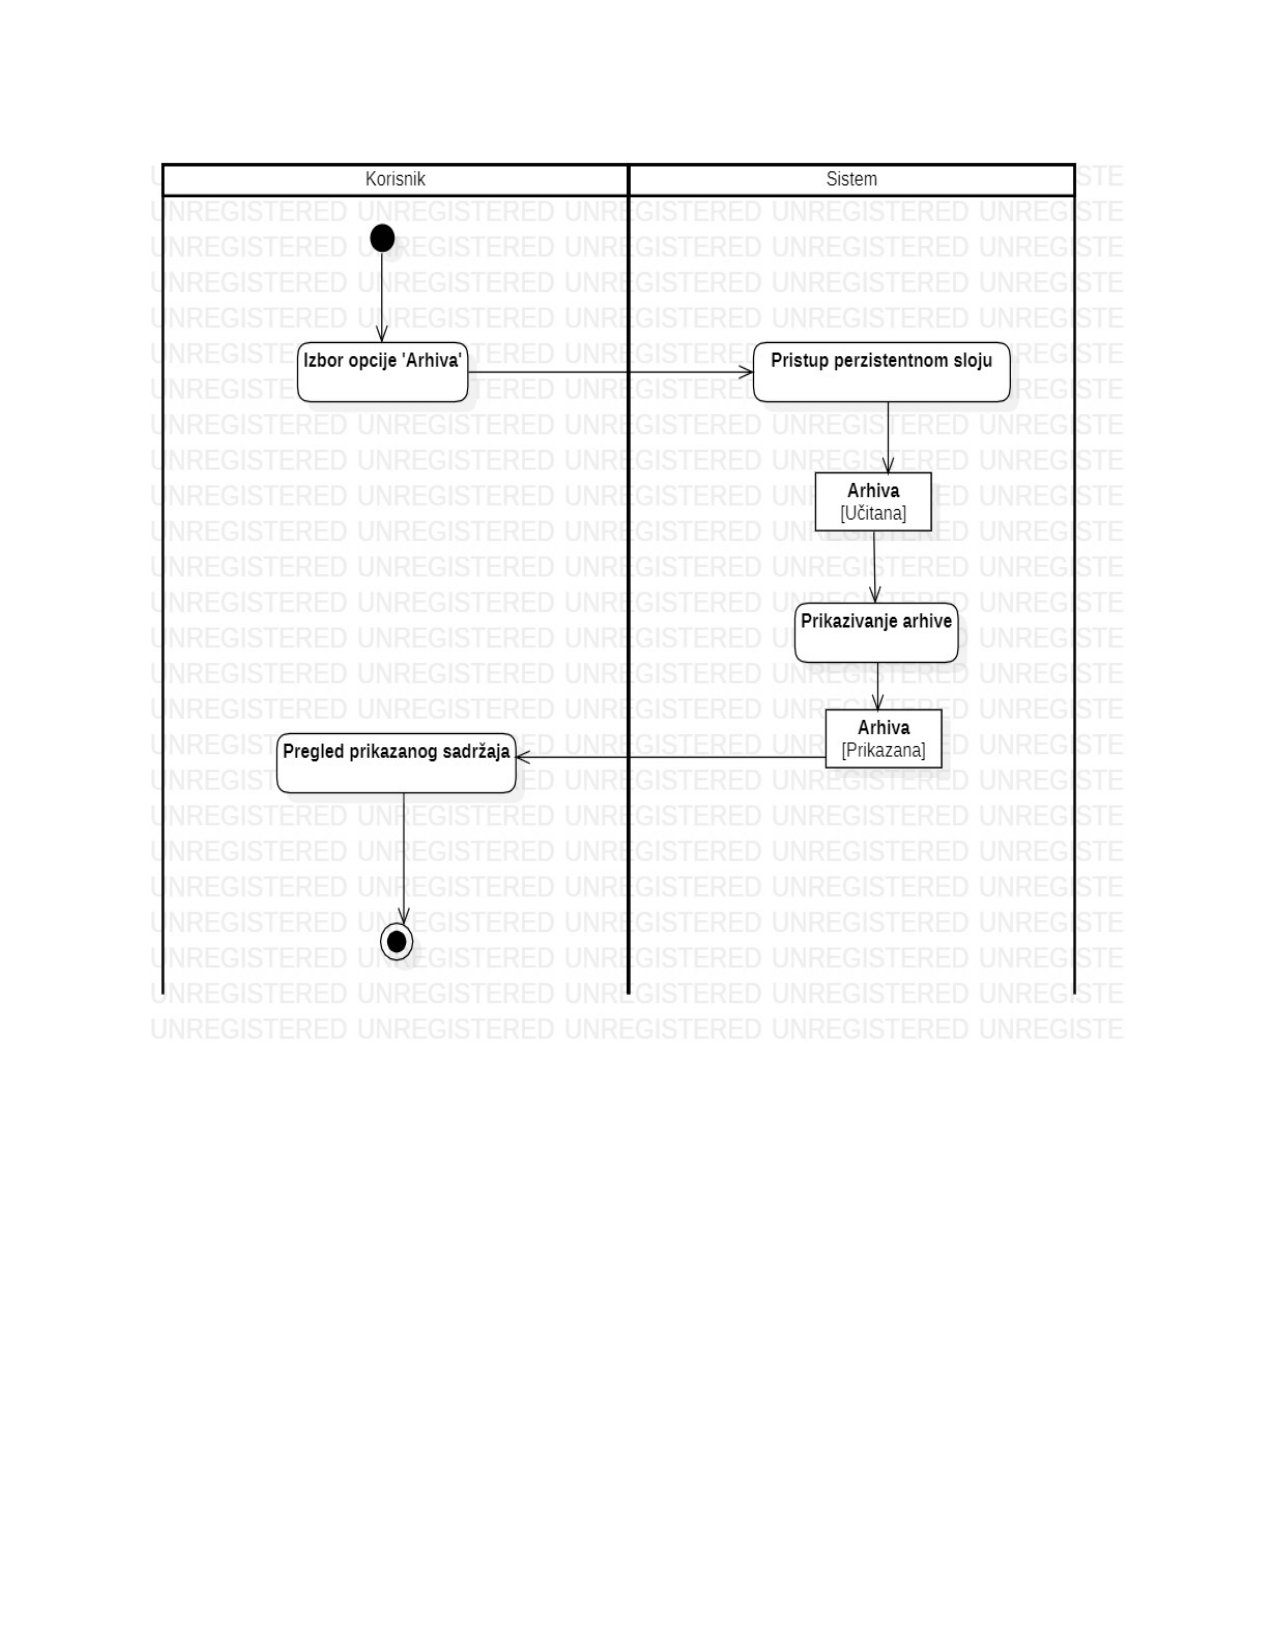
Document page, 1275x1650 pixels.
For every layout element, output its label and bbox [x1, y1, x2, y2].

picture [150, 150, 1125, 1053]
